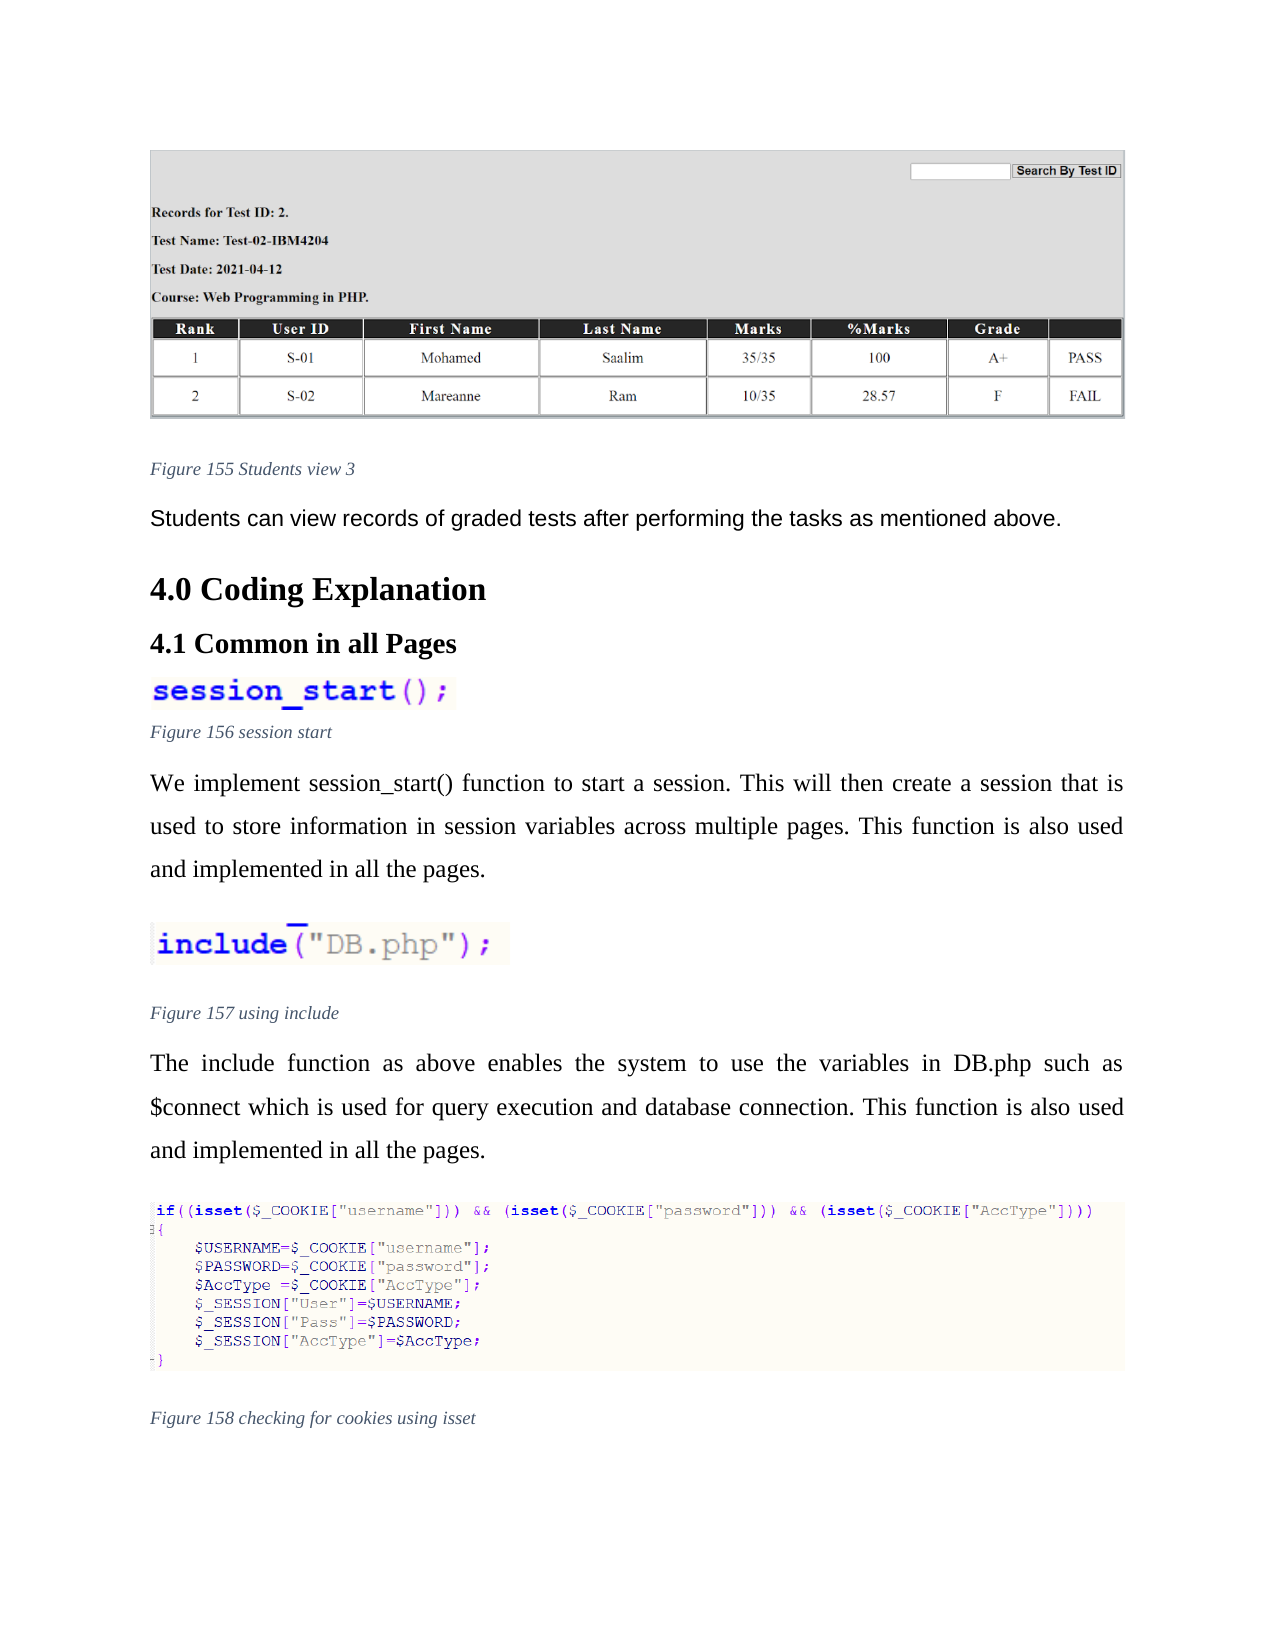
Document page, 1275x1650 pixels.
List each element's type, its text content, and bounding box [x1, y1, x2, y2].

picture [150, 1202, 1125, 1371]
text We implement session_start() function to start a session. This will then create a session that is used to store information in session variables across multiple pages. This function is also used and implemented in all the pages. [150, 768, 1125, 883]
text The include function as above enables the system to use the variables in DB.php such as $connect which is used for query execution and database connection. This function is also used and implemented in all the pages. [150, 1048, 1125, 1163]
subtitle 4.1 Common in all Pages [150, 627, 1125, 660]
picture [150, 150, 1125, 419]
text Students can view records of graded tests after performing the tasks as mentioned above. [150, 505, 1125, 531]
subtitle 4.0 Coding Explanation [150, 569, 1125, 607]
picture [150, 922, 511, 965]
picture [150, 677, 457, 710]
